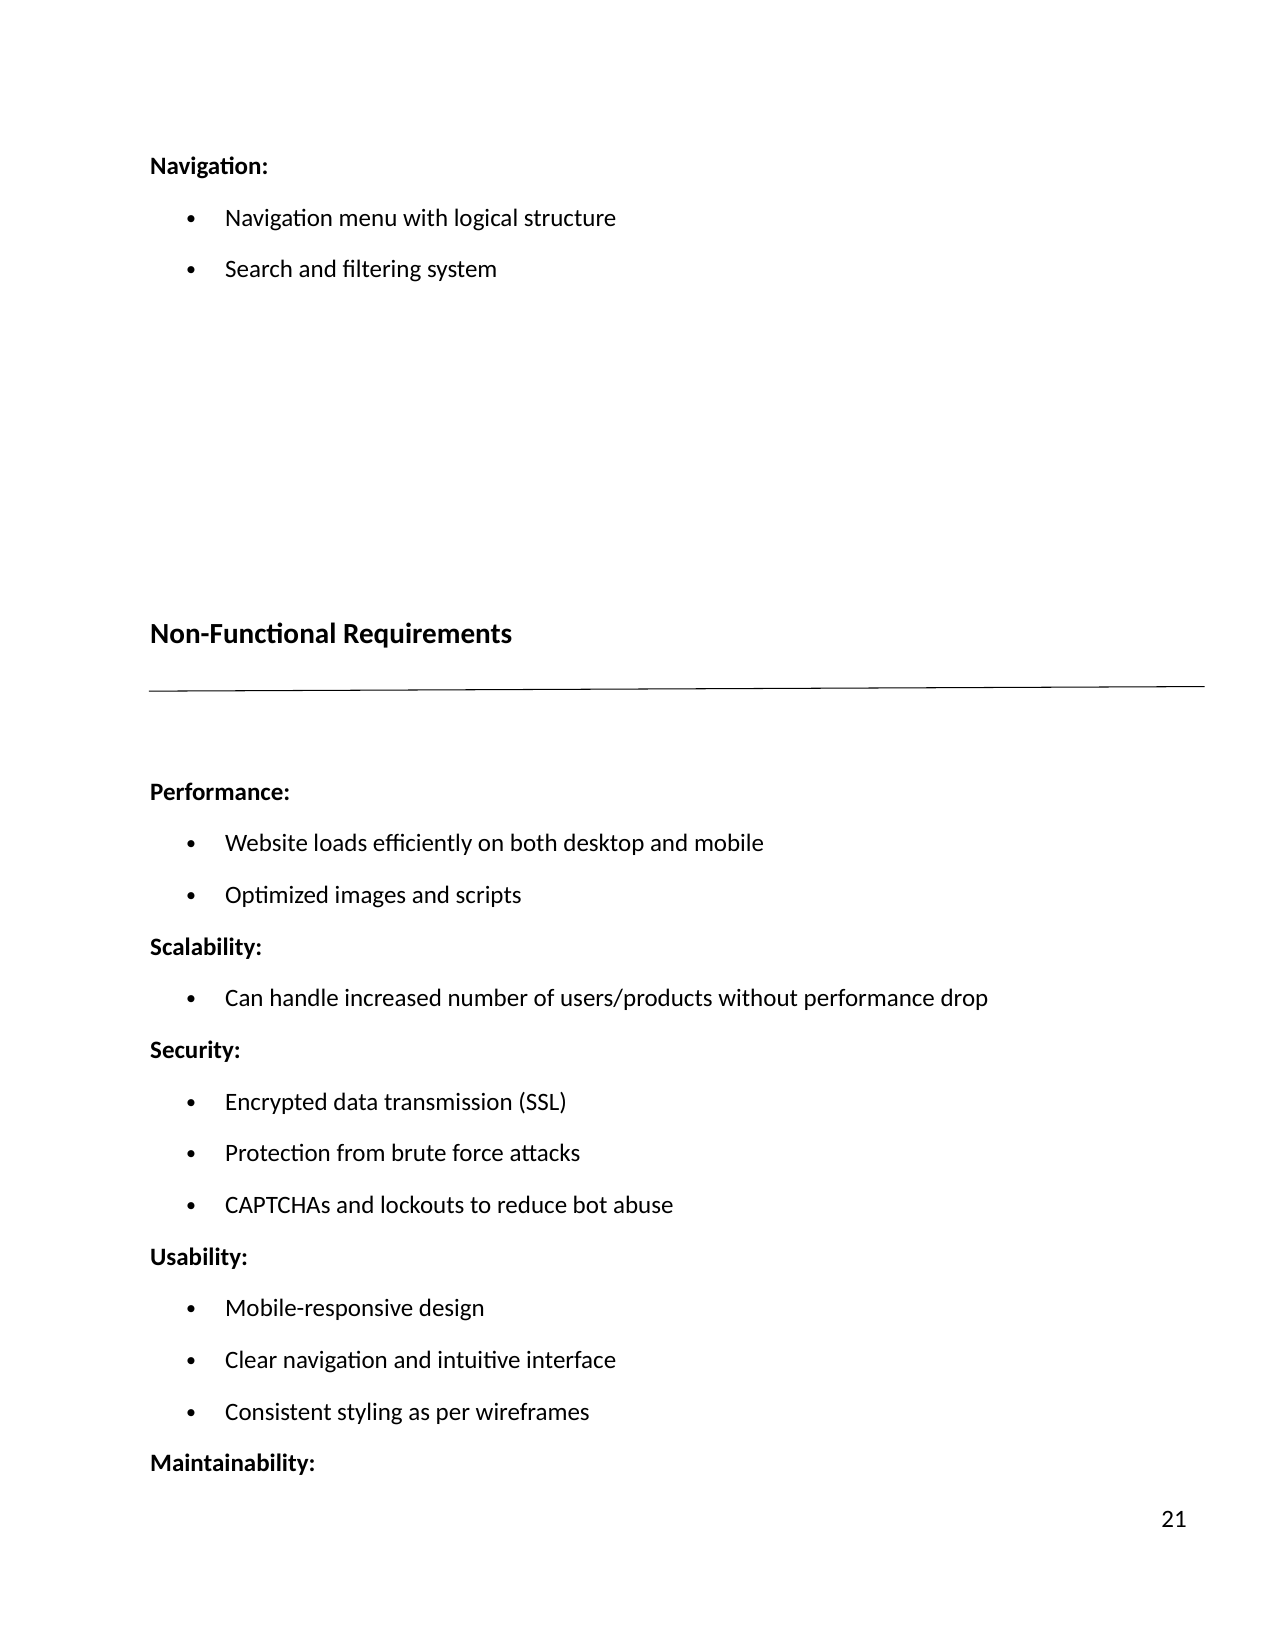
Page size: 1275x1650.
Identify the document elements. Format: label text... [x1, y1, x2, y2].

text Non-Functional Requirements [150, 615, 1125, 651]
list CAPTCHAs and lockouts to reduce bot abuse [187, 1189, 1125, 1220]
text Maintainability: [150, 1448, 1125, 1478]
text Security: [150, 1034, 1125, 1065]
list Navigation menu with logical structure [187, 202, 1125, 232]
text Performance: [150, 776, 1125, 806]
list Website loads efficiently on both desktop and mobile [187, 828, 1125, 858]
text Navigation: [150, 150, 1125, 181]
list Can handle increased number of users/products without performance drop [187, 983, 1125, 1013]
list Consistent styling as per wireframes [187, 1396, 1125, 1426]
list Search and filtering system [187, 253, 1125, 284]
text Scalability: [150, 931, 1125, 961]
text Usability: [150, 1241, 1125, 1271]
list Protection from brute force attacks [187, 1138, 1125, 1168]
list Optimized images and scripts [187, 879, 1125, 910]
list Encrypted data transmission (SSL) [187, 1086, 1125, 1116]
list Clear navigation and intuitive interface [187, 1344, 1125, 1375]
list Mobile-responsive design [187, 1293, 1125, 1323]
